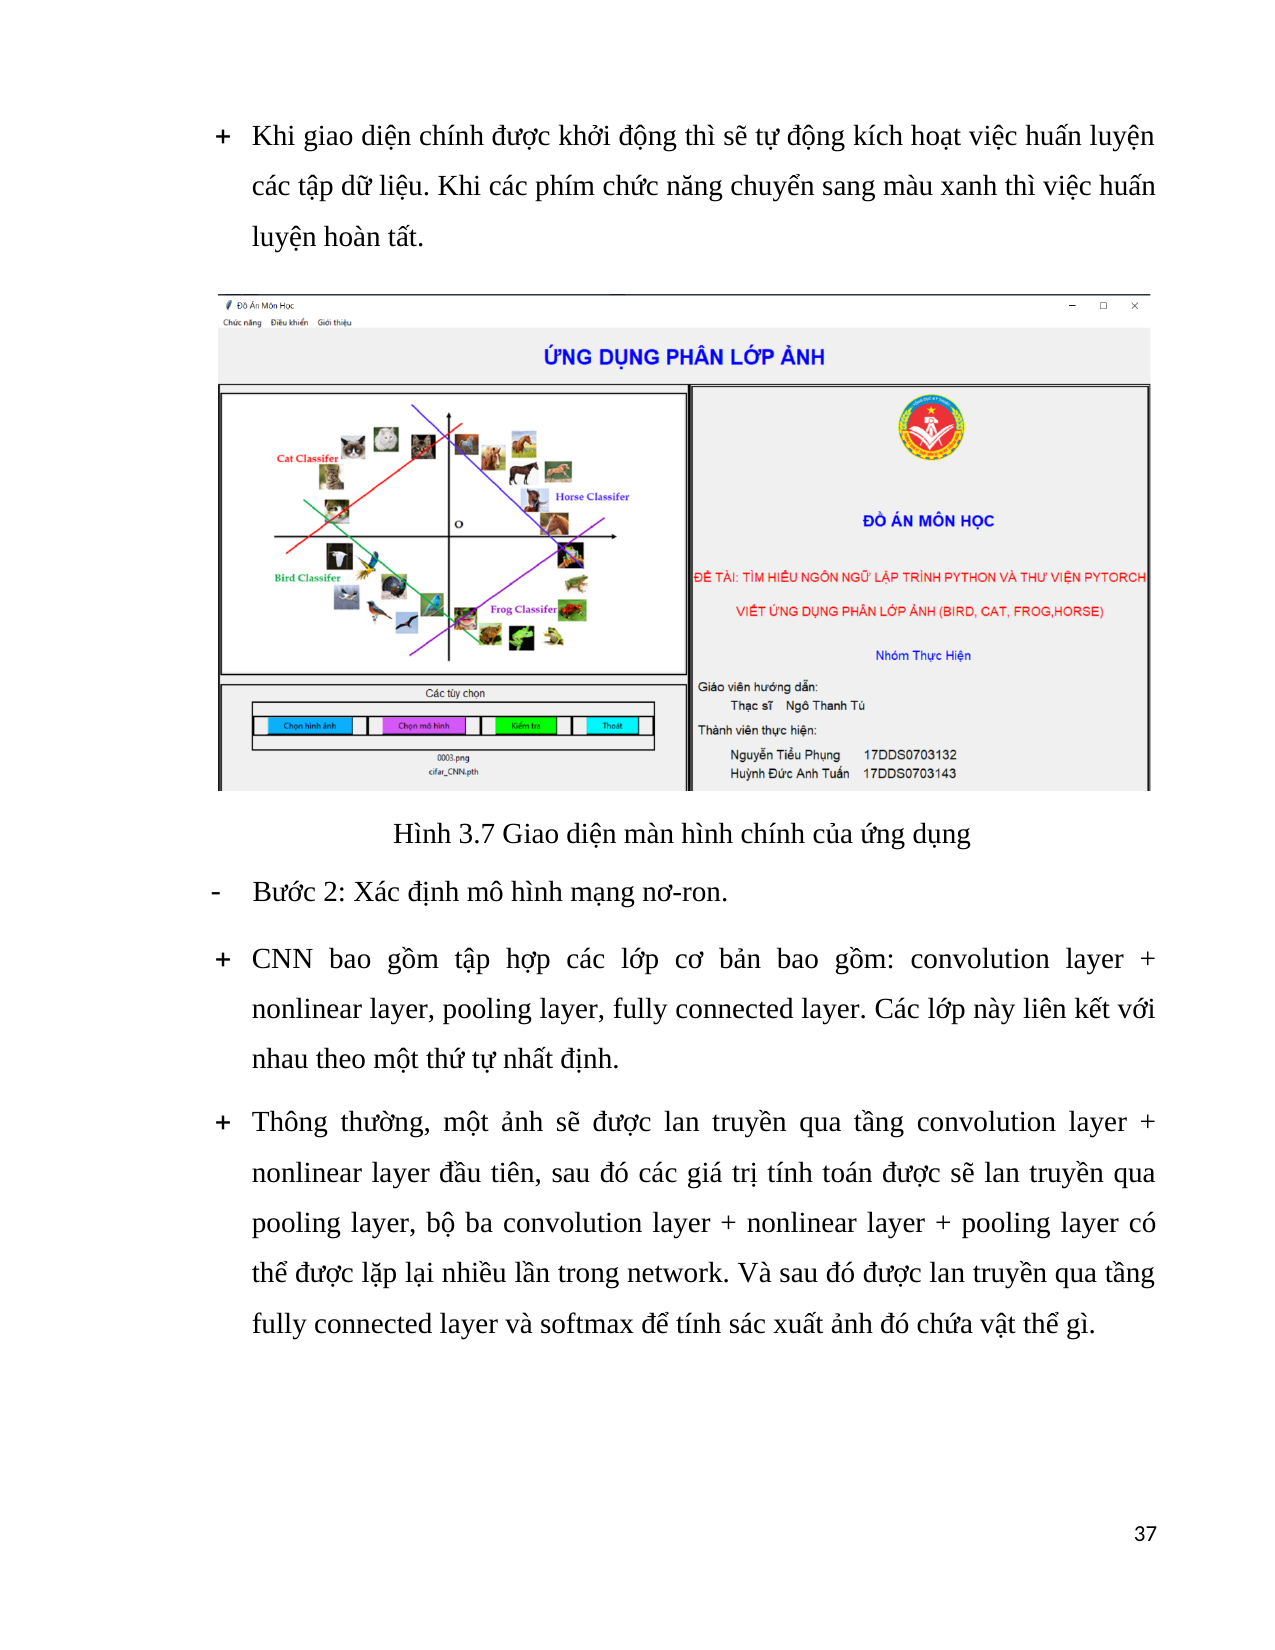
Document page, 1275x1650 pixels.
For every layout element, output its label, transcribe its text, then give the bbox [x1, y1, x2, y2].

text Bước 2: Xác định mô hình mạng nơ-ron. [207, 874, 1157, 910]
table_cell Hình 3.7 Giao diện màn hình chính của ứng dụng [207, 803, 1157, 862]
text Khi giao diện chính được khởi động thì sẽ tự động kích hoạt việc huấn luyện các tập dữ liệu. Khi các phím chức năng chuyển sang màu xanh thì việc huấn luyện hoàn tất. [214, 118, 1157, 252]
table_header [207, 282, 1157, 803]
text Thông thường, một ảnh sẽ được lan truyền qua tầng convolution layer + nonlinear layer đầu tiên, sau đó các giá trị tính toán được sẽ lan truyền qua pooling layer, bộ ba convolution layer + nonlinear layer + pooling layer có thể được lặp lại nhiều lần trong network. Và sau đó được lan truyền qua tầng fully connected layer và softmax để tính sác xuất ảnh đó chứa vật thể gì. [214, 1104, 1157, 1339]
text CNN bao gồm tập hợp các lớp cơ bản bao gồm: convolution layer + nonlinear layer, pooling layer, fully connected layer. Các lớp này liên kết với nhau theo một thứ tự nhất định. [214, 941, 1157, 1075]
picture [218, 294, 1151, 791]
